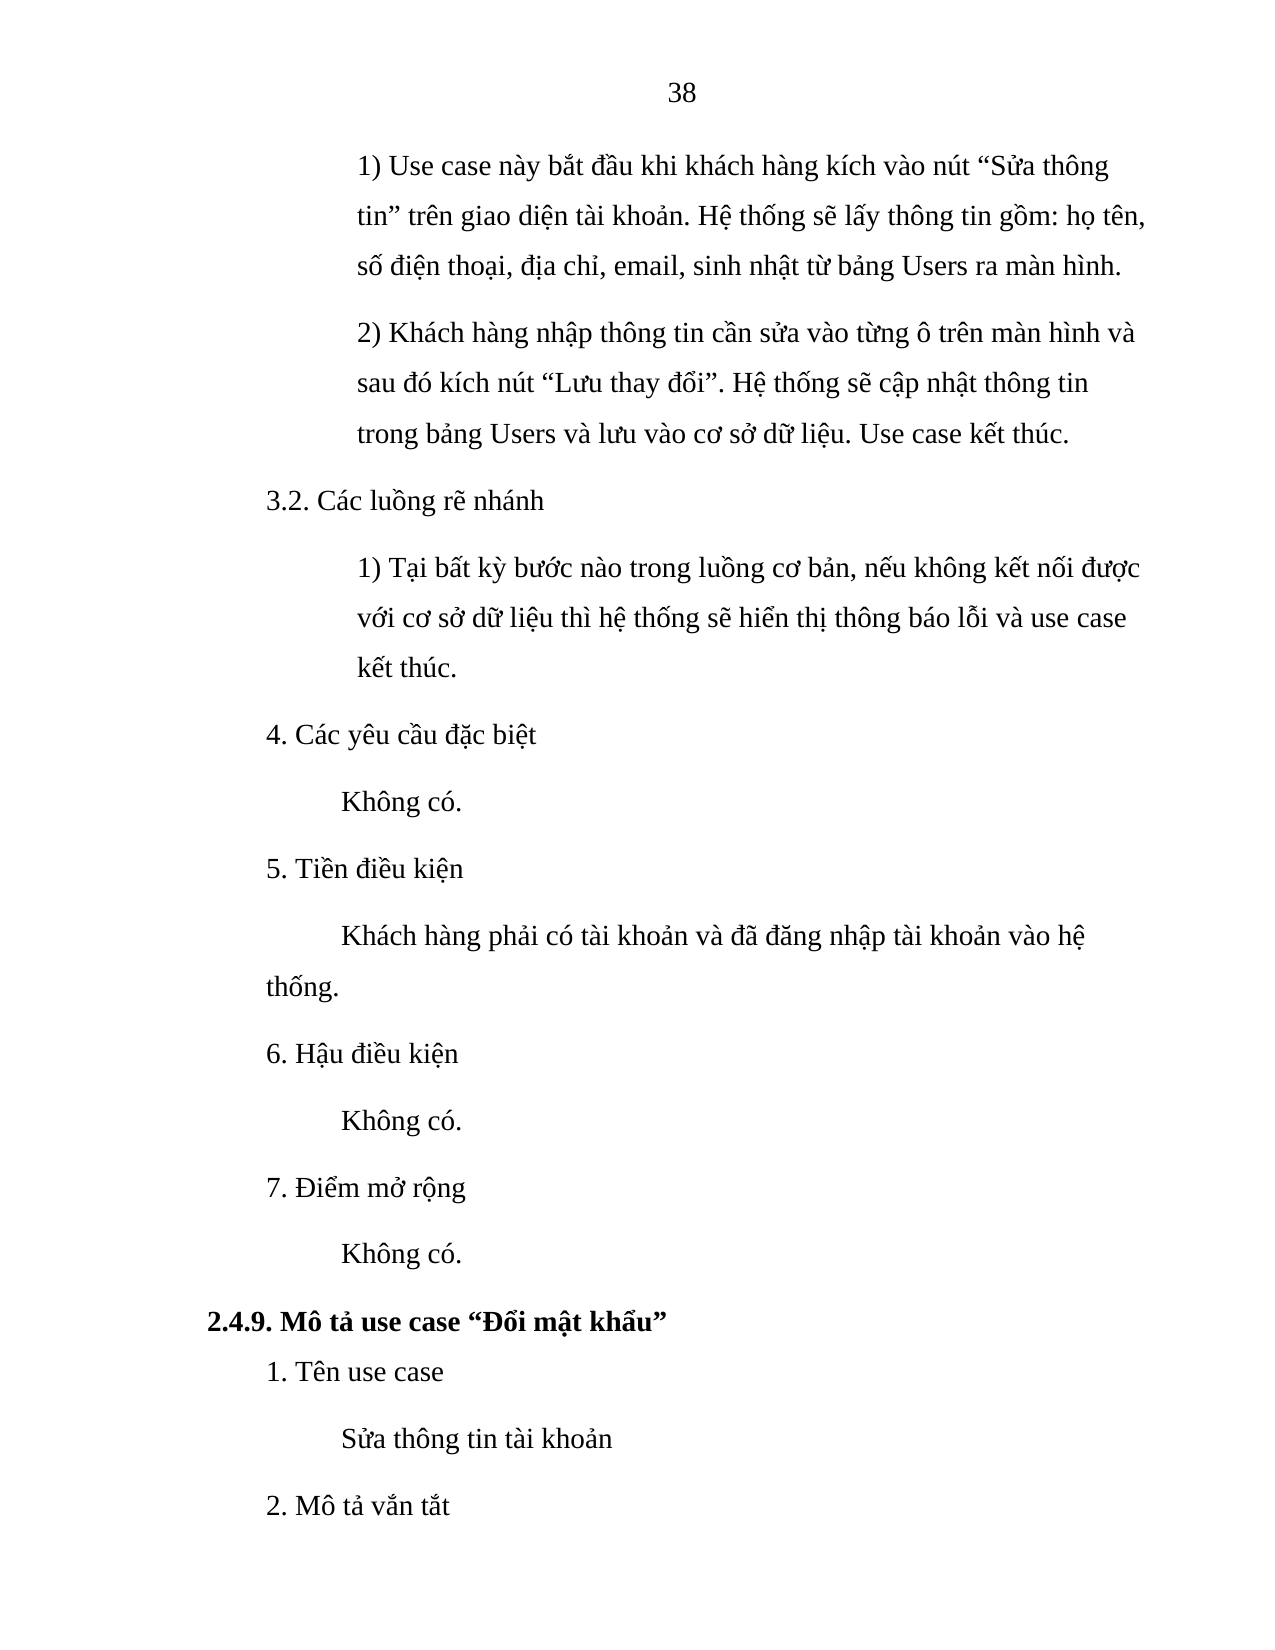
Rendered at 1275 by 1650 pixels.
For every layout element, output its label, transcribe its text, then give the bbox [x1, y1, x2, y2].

text 2) Khách hàng nhập thông tin cần sửa vào từng ô trên màn hình và sau đó kích nút “Lưu thay đổi”. Hệ thống sẽ cập nhật thông tin trong bảng Users và lưu vào cơ sở dữ liệu. Use case kết thúc. [357, 315, 1157, 449]
text Khách hàng phải có tài khoản và đã đăng nhập tài khoản vào hệ thống. [266, 918, 1157, 1002]
text 2. Mô tả vắn tắt [266, 1488, 1157, 1521]
text 4. Các yêu cầu đặc biệt [266, 717, 1157, 751]
text 6. Hậu điều kiện [266, 1036, 1157, 1069]
text 1. Tên use case [266, 1354, 1157, 1387]
subtitle 2.4.9. Mô tả use case “Đổi mật khẩu” [207, 1304, 1157, 1337]
text Không có. [266, 1237, 1157, 1270]
text 1) Tại bất kỳ bước nào trong luồng cơ bản, nếu không kết nối được với cơ sở dữ liệu thì hệ thống sẽ hiển thị thông báo lỗi và use case kết thúc. [357, 550, 1157, 684]
text Không có. [266, 1103, 1157, 1136]
text 3.2. Các luồng rẽ nhánh [266, 483, 1157, 516]
text 5. Tiền điều kiện [266, 851, 1157, 885]
text Sửa thông tin tài khoản [266, 1421, 1157, 1454]
text Không có. [266, 784, 1157, 818]
text 7. Điểm mở rộng [266, 1170, 1157, 1203]
text 1) Use case này bắt đầu khi khách hàng kích vào nút “Sửa thông tin” trên giao diện tài khoản. Hệ thống sẽ lấy thông tin gồm: họ tên, số điện thoại, địa chỉ, email, sinh nhật từ bảng Users ra màn hình. [357, 148, 1157, 282]
